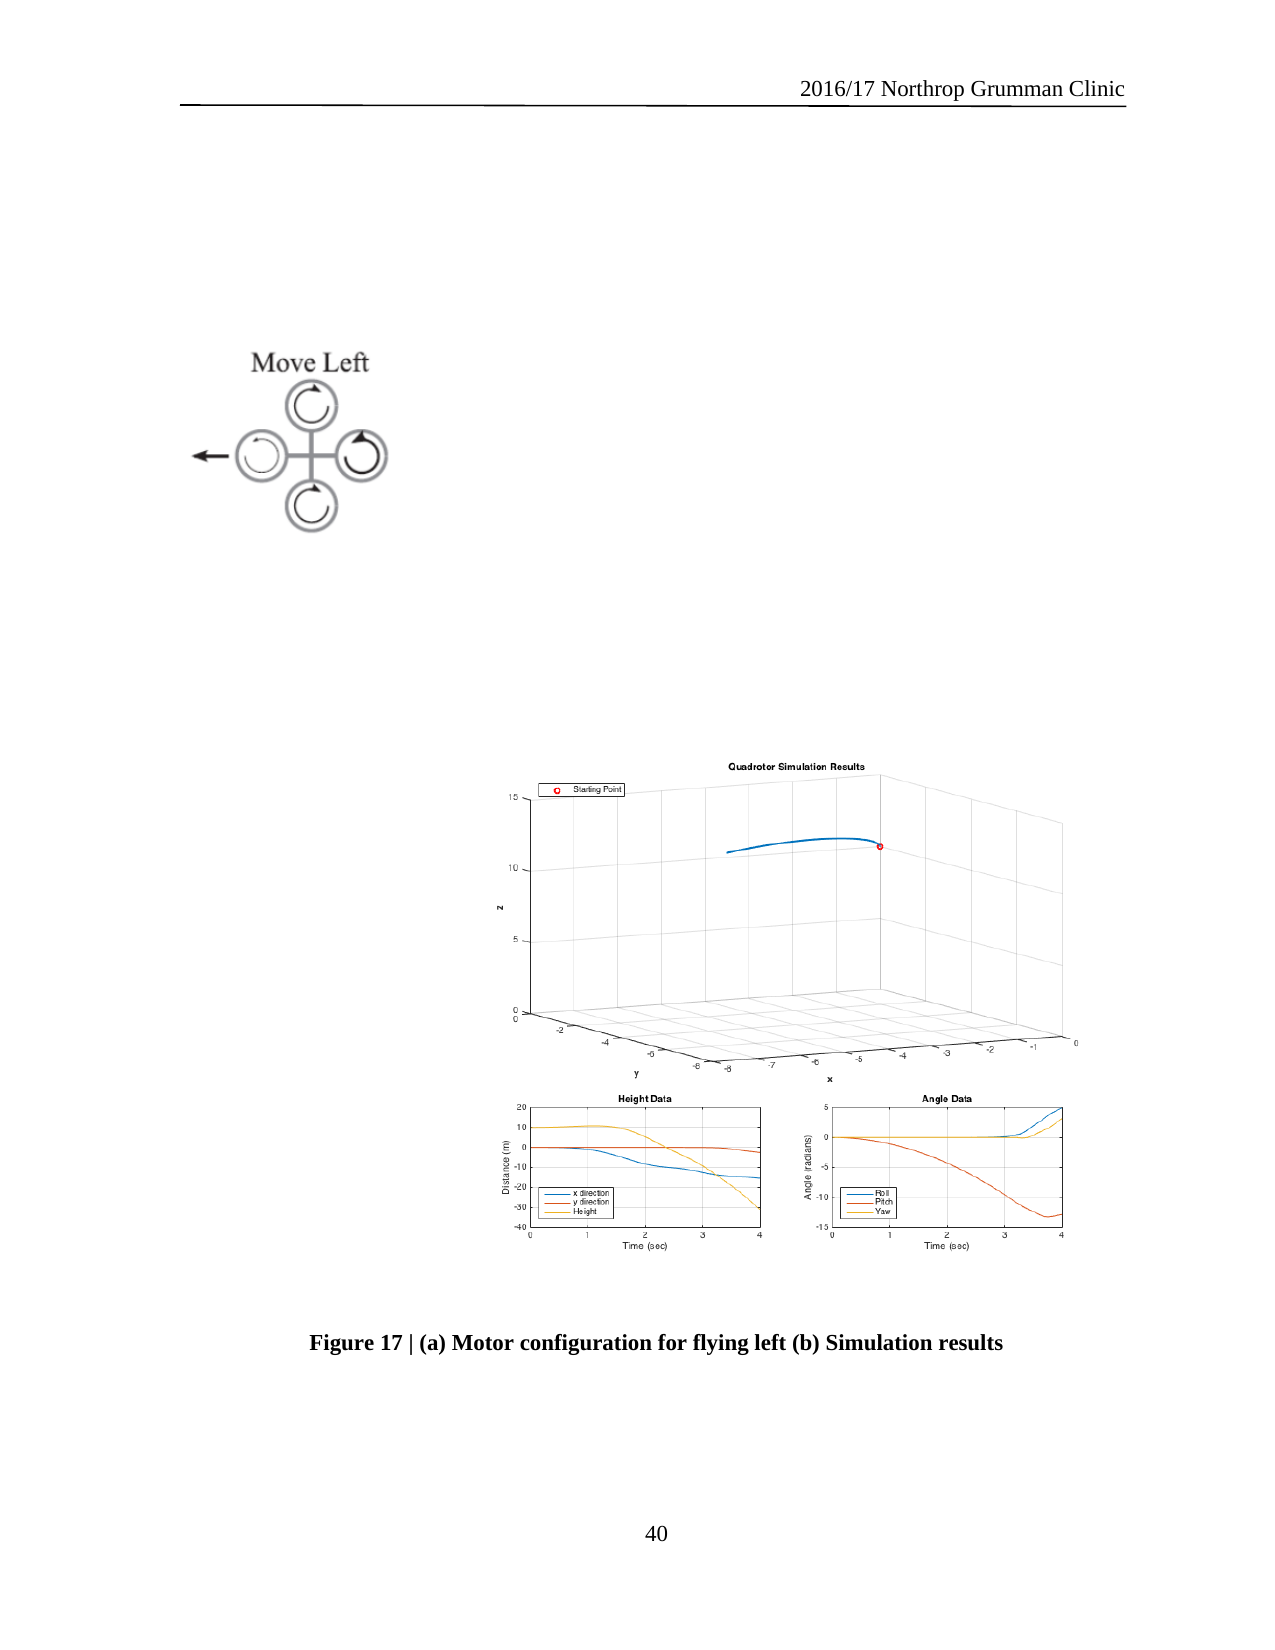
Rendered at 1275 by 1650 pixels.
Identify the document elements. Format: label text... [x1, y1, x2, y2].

picture [441, 733, 1125, 1288]
picture [189, 335, 402, 550]
text Figure 17 | (a) Motor configuration for flying left (b) Simulation results [187, 1329, 1125, 1355]
